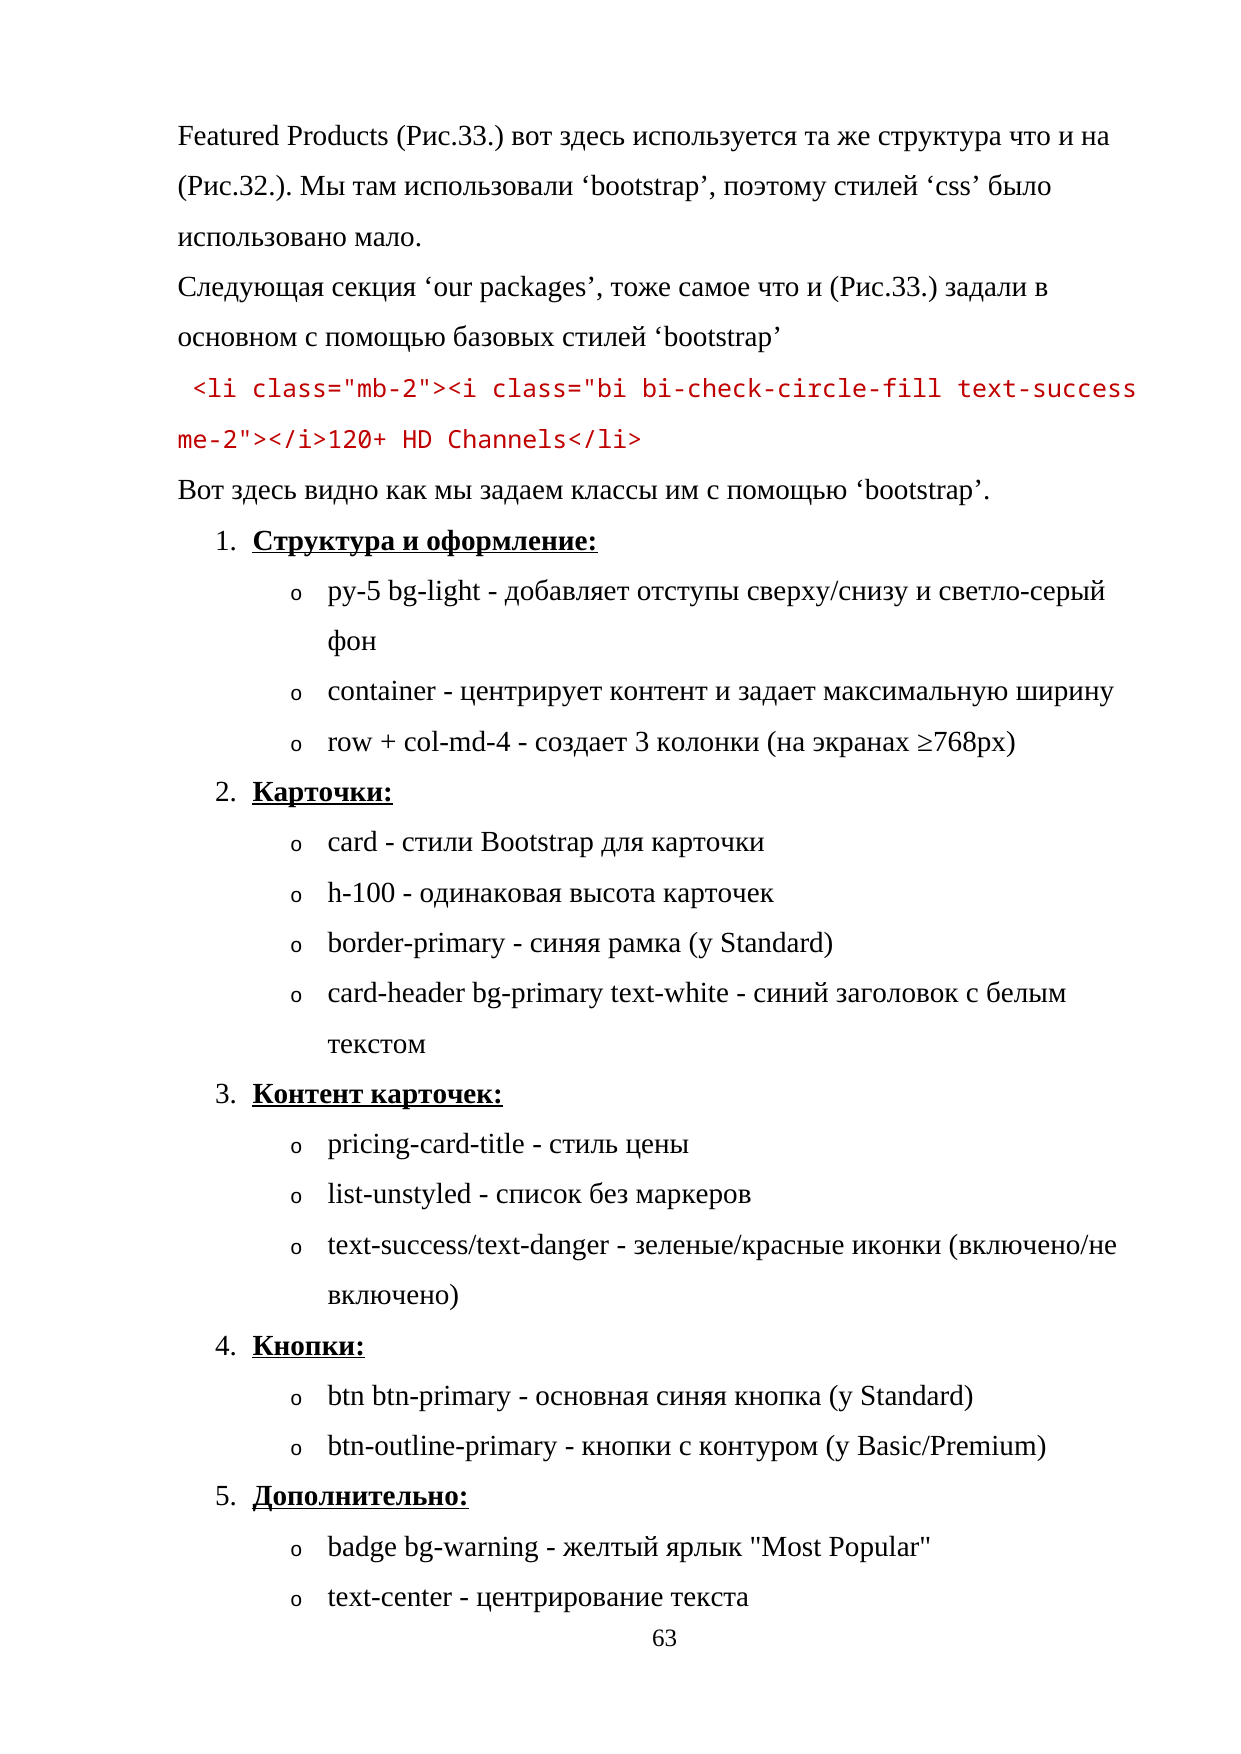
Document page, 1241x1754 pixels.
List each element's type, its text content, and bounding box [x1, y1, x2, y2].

text Featured Products (Рис.33.) вот здесь используется та же структура что и на (Рис.32.). Мы там использовали ‘bootstrap’, поэтому стилей ‘css’ было использовано мало. [177, 118, 1152, 252]
list row + col-md-4 - создает 3 колонки (на экранах ≥768px) [290, 724, 1152, 757]
list text-center - центрирование текста [290, 1579, 1152, 1613]
list container - центрирует контент и задает максимальную ширину [290, 673, 1152, 707]
list h-100 - одинаковая высота карточек [290, 875, 1152, 908]
text Вот здесь видно как мы задаем классы им с помощью ‘bootstrap’. [177, 472, 1152, 506]
text <li class="mb-2"><i class="bi bi-check-circle-fill text-success me-2"></i>120+ HD Channels</li> [177, 370, 1152, 455]
list Контент карточек: [215, 1076, 1152, 1109]
list pricing-card-title - стиль цены [290, 1126, 1152, 1160]
list badge bg-warning - желтый ярлык "Most Popular" [290, 1529, 1152, 1562]
list card-header bg-primary text-white - синий заголовок с белым текстом [290, 975, 1152, 1059]
list list-unstyled - список без маркеров [290, 1177, 1152, 1210]
list Кнопки: [215, 1328, 1152, 1361]
list Карточки: [215, 774, 1152, 808]
list text-success/text-danger - зеленые/красные иконки (включено/не включено) [290, 1227, 1152, 1311]
list card - стили Bootstrap для карточки [290, 824, 1152, 858]
list Структура и оформление: [215, 523, 1152, 556]
list btn btn-primary - основная синяя кнопка (у Standard) [290, 1378, 1152, 1411]
list btn-outline-primary - кнопки с контуром (у Basic/Premium) [290, 1428, 1152, 1462]
list py-5 bg-light - добавляет отступы сверху/снизу и светло-серый фон [290, 573, 1152, 657]
list Дополнительно: [215, 1478, 1152, 1512]
list border-primary - синяя рамка (у Standard) [290, 925, 1152, 959]
text Следующая секция ‘our packages’, тоже самое что и (Рис.33.) задали в основном с помощью базовых стилей ‘bootstrap’ [177, 269, 1152, 353]
